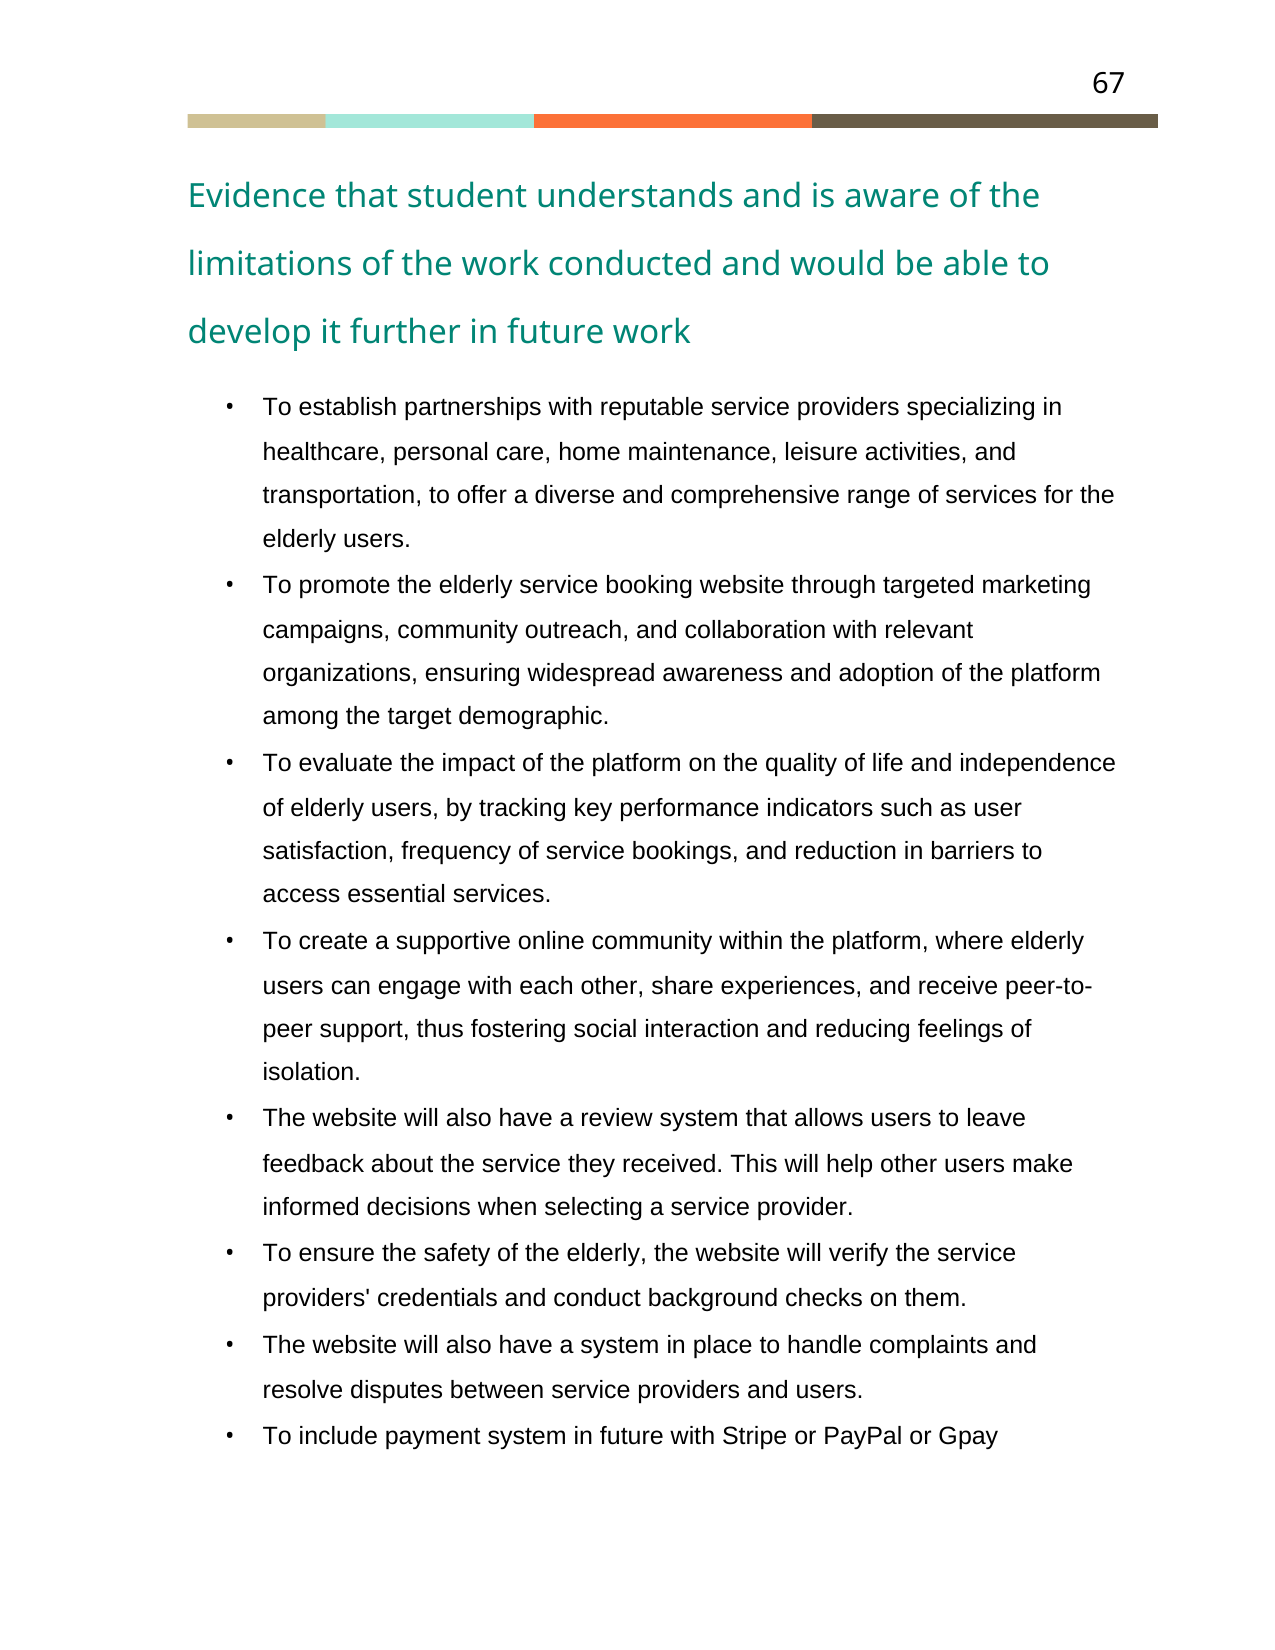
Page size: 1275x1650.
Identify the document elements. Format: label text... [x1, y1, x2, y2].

list The website will also have a review system that allows users to leave feedback about the service they received. This will help other users make informed decisions when selecting a service provider. [225, 1100, 1125, 1220]
subtitle Evidence that student understands and is aware of the limitations of the work conducted and would be able to develop it further in future work [187, 172, 1125, 354]
list To promote the elderly service booking website through targeted marketing campaigns, community outreach, and collaboration with relevant organizations, ensuring widespread awareness and adoption of the platform among the target demographic. [225, 567, 1125, 730]
list To create a supportive online community within the platform, where elderly users can engage with each other, share experiences, and receive peer-to-peer support, thus fostering social interaction and reducing feelings of isolation. [225, 922, 1125, 1086]
list To establish partnerships with reputable service providers specializing in healthcare, personal care, home maintenance, leisure activities, and transportation, to offer a diverse and comprehensive range of services for the elderly users. [225, 389, 1125, 552]
list To ensure the safety of the elderly, the website will verify the service providers' credentials and conduct background checks on them. [225, 1235, 1125, 1312]
list To evaluate the impact of the platform on the quality of life and independence of elderly users, by tracking key performance indicators such as user satisfaction, frequency of service bookings, and reduction in barriers to access essential services. [225, 744, 1125, 908]
list The website will also have a system in place to handle complaints and resolve disputes between service providers and users. [225, 1326, 1125, 1403]
list To include payment system in future with Stripe or PayPal or Gpay [225, 1418, 1125, 1452]
picture [187, 114, 1158, 128]
